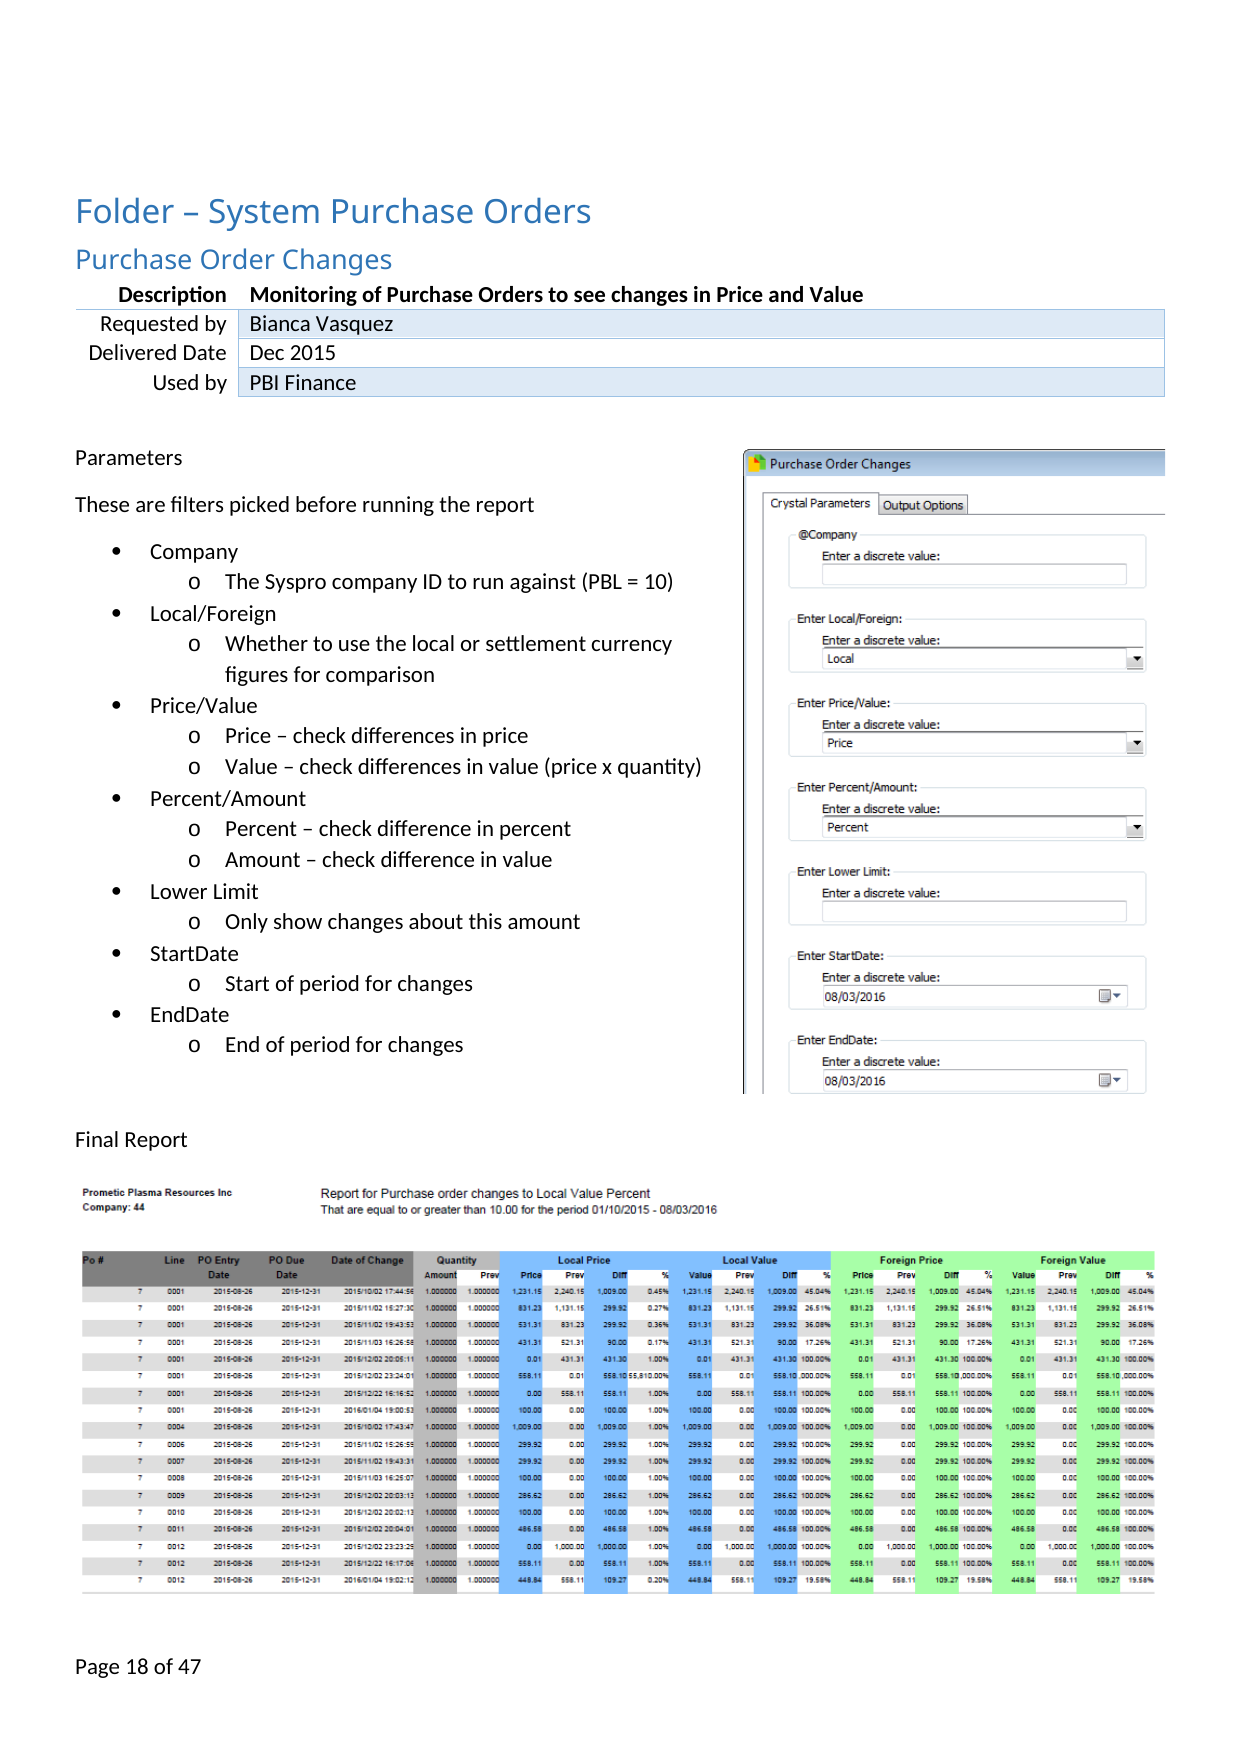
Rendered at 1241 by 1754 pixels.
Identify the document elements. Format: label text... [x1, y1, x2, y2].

table_cell Requested by [76, 310, 238, 337]
picture [742, 448, 1166, 1094]
text These are filters picked before running the report [75, 490, 742, 518]
list Price – check differences in price [187, 721, 742, 750]
text Final Report [75, 1126, 1165, 1153]
table_cell Delivered Date [76, 338, 238, 367]
table_cell Bianca Vasquez [239, 310, 1164, 337]
subtitle Purchase Order Changes [75, 241, 1165, 277]
list Whether to use the local or settlement currency figures for comparison [187, 629, 742, 688]
table_cell Used by [76, 367, 238, 396]
table_header Description [76, 280, 238, 308]
list Start of period for changes [187, 969, 742, 998]
list Percent – check difference in percent [187, 814, 742, 843]
list Price/Value [112, 691, 742, 719]
table_cell PBI Finance [239, 368, 1164, 396]
list Value – check differences in value (price x quantity) [187, 752, 742, 782]
list Percent/Amount [112, 784, 742, 812]
subtitle Folder – System Purchase Orders [75, 187, 1165, 233]
table_cell Dec 2015 [239, 339, 1164, 367]
list Local/Foreign [112, 599, 742, 627]
list Amount – check difference in value [187, 846, 742, 875]
list EndDate [112, 1000, 742, 1028]
list Company [112, 537, 742, 565]
list The Syspro company ID to run against (PBL = 10) [187, 567, 742, 597]
list Only show changes about this amount [187, 907, 742, 936]
list Lower Limit [112, 877, 742, 905]
table_header Monitoring of Purchase Orders to see changes in Price and Value [238, 280, 1165, 308]
list End of period for changes [187, 1031, 742, 1060]
list StartDate [112, 939, 742, 967]
picture [75, 1172, 1166, 1594]
text Parameters [75, 443, 1165, 472]
